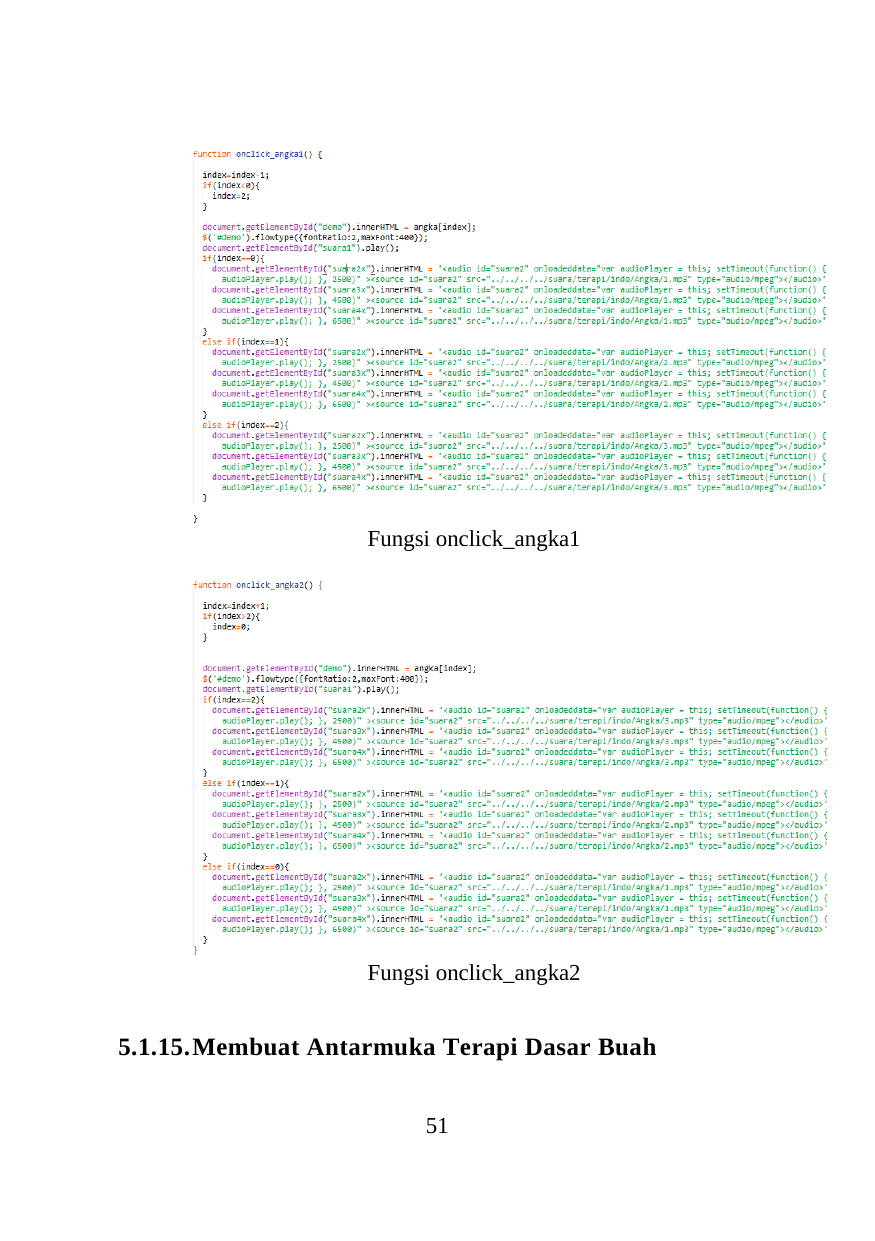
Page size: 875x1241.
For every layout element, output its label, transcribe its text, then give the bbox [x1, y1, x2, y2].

text Fungsi onclick_angka2 [192, 959, 756, 985]
picture [192, 577, 831, 959]
subtitle Membuat Antarmuka Terapi Dasar Buah [118, 1032, 756, 1061]
picture [192, 147, 831, 526]
text Fungsi onclick_angka1 [192, 526, 756, 551]
